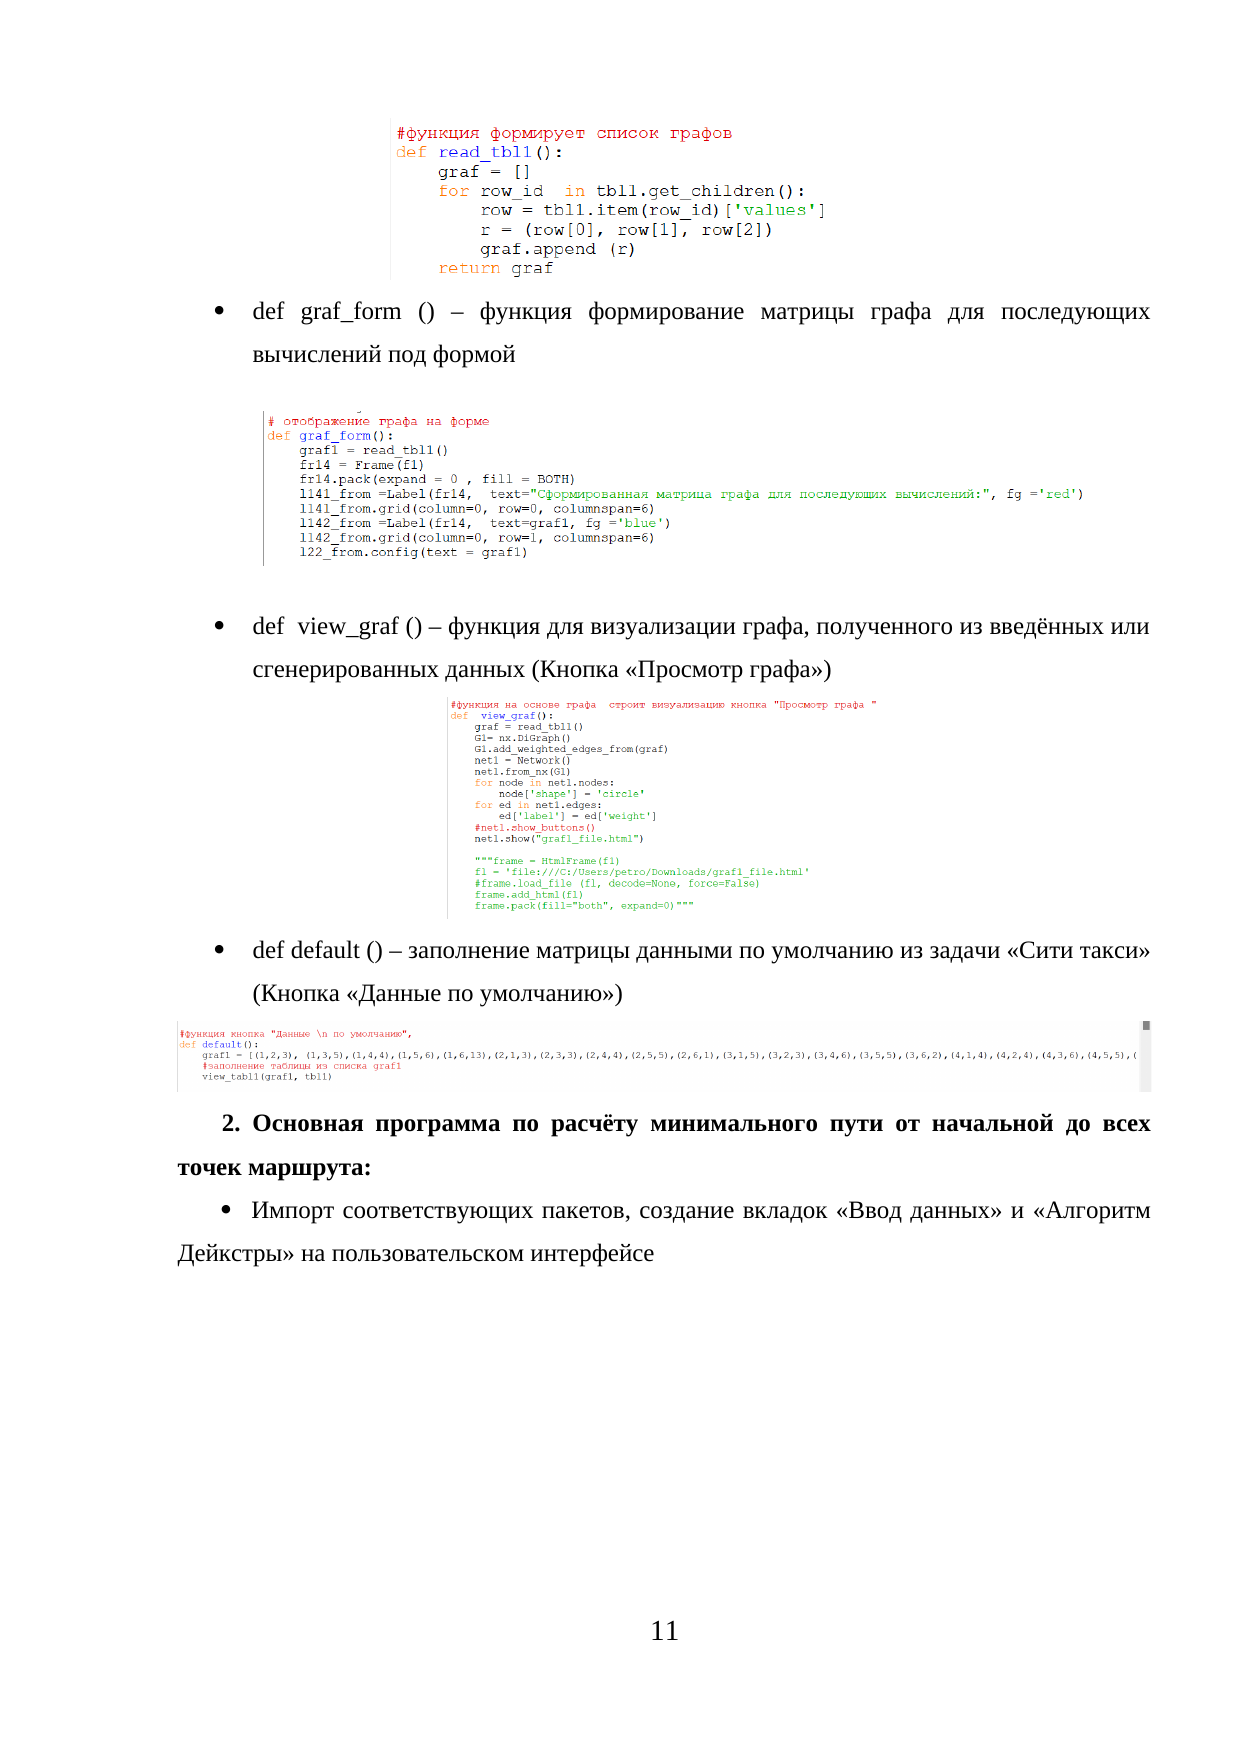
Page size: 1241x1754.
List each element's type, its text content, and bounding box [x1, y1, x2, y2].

picture [447, 697, 882, 919]
list 2. Основная программа по расчёту минимального пути от начальной до всех точек маршрута: [177, 1108, 1152, 1180]
list Импорт соответствующих пакетов, создание вкладок «Ввод данных» и «Алгоритм Дейкстры» на пользовательском интерфейсе [177, 1195, 1152, 1267]
list def graf_form () – функция формирование матрицы графа для последующих вычислений под формой [215, 296, 1152, 368]
picture [390, 118, 938, 280]
picture [177, 1021, 1152, 1092]
list def default () – заполнение матрицы данными по умолчанию из задачи «Сити такси» (Кнопка «Данные по умолчанию») [215, 935, 1152, 1007]
picture [263, 411, 1104, 566]
list def view_graf () – функция для визуализации графа, полученного из введённых или сгенерированных данных (Кнопка «Просмотр графа») [215, 611, 1152, 683]
